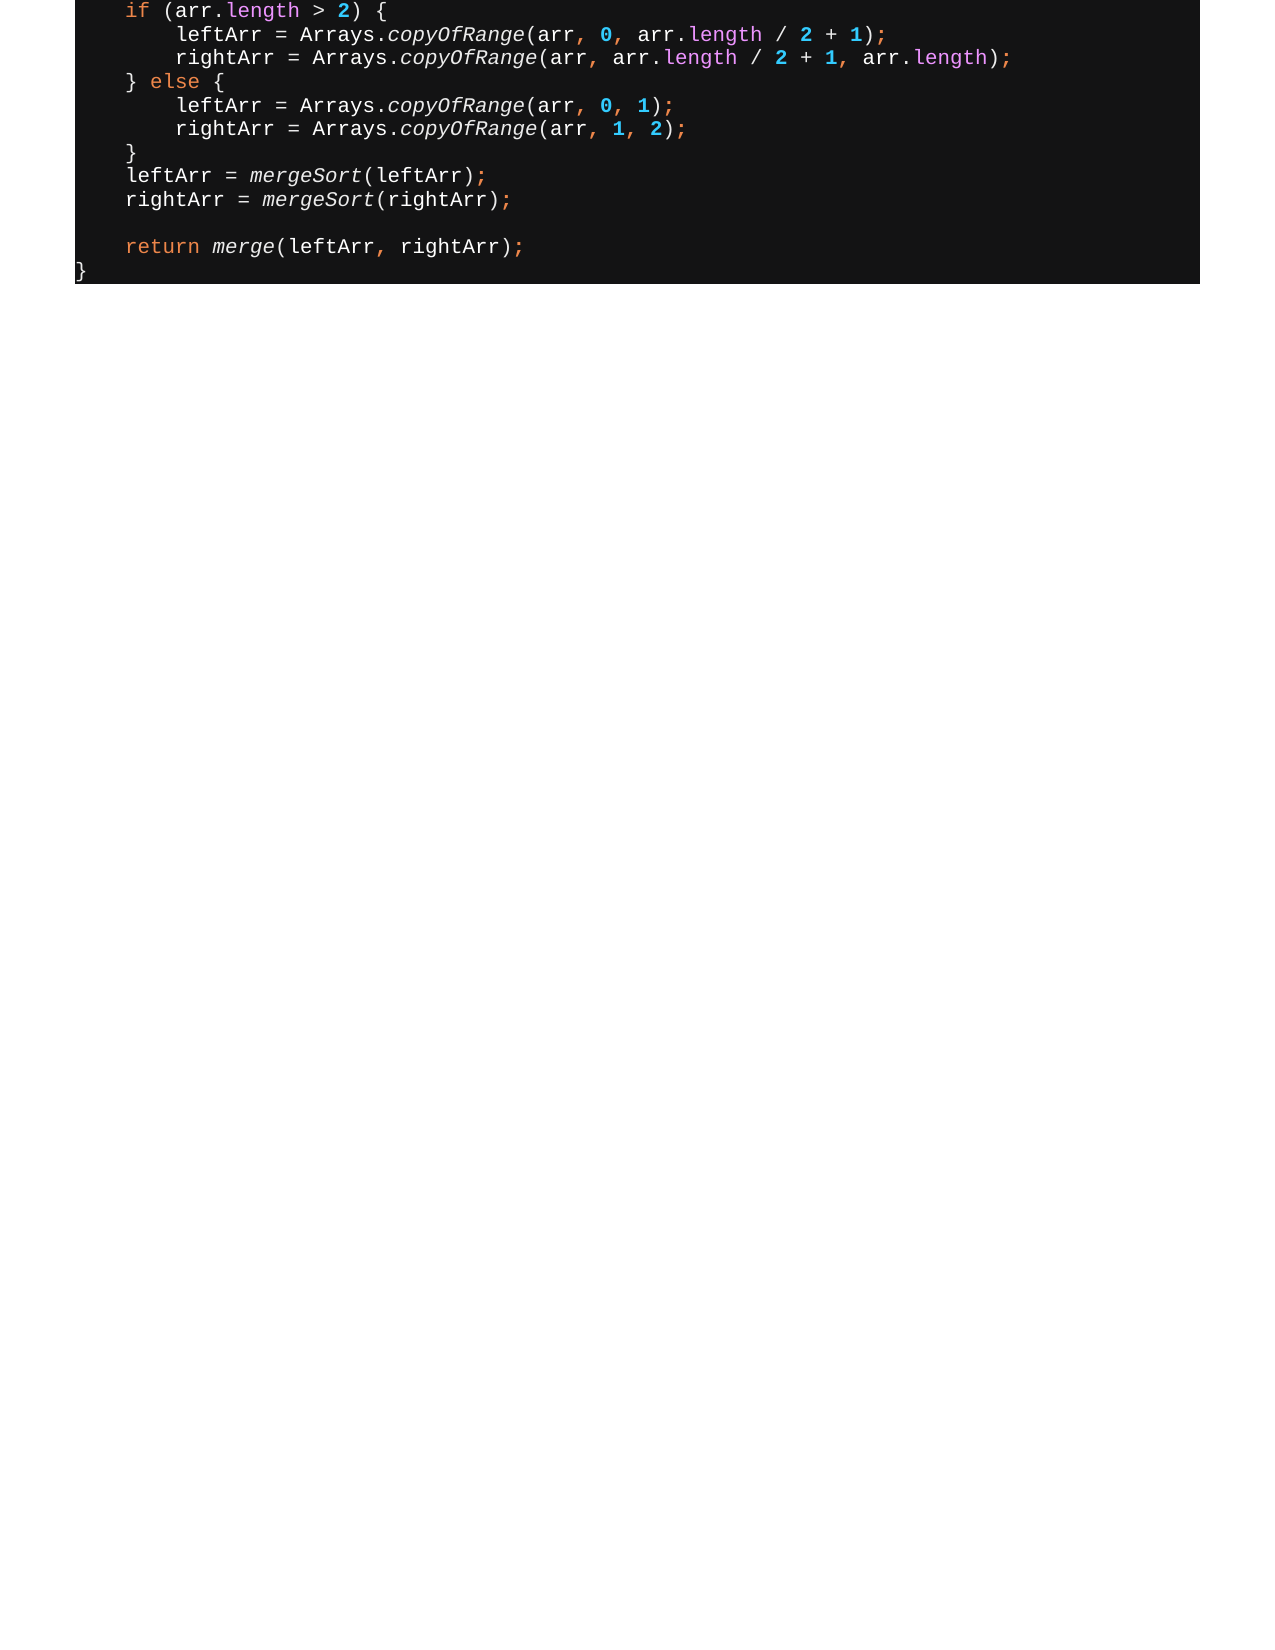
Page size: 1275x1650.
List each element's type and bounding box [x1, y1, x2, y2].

text [75, 0, 1200, 284]
